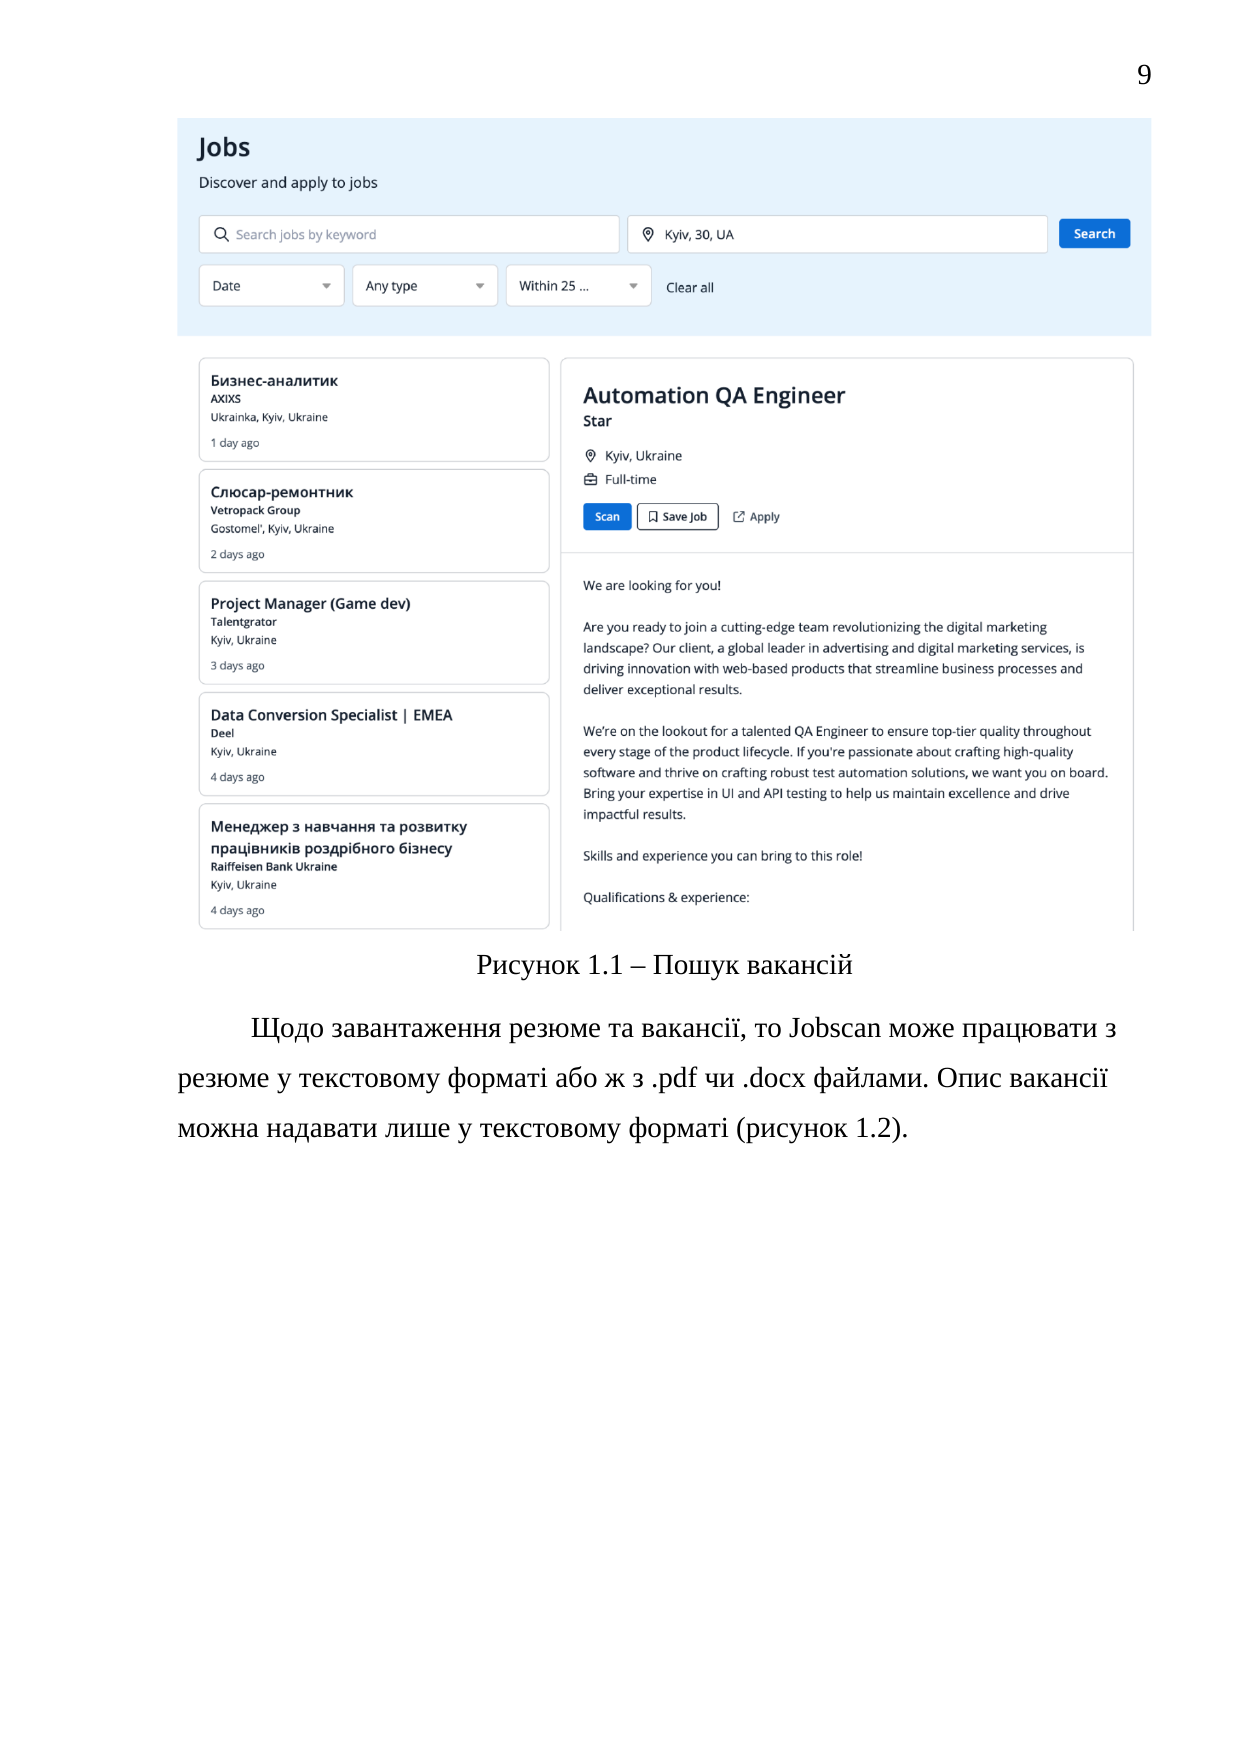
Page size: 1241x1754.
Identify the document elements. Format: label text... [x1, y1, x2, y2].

text Рисунок 1.1 – Пошук вакансій [177, 931, 1152, 981]
picture [177, 118, 1152, 931]
text Щодо завантаження резюме та вакансії, то Jobscan може працювати з резюме у текстовому форматі або ж з .pdf чи .docx файлами. Опис вакансії можна надавати лише у текстовому форматі (рисунок 1.2). [177, 1010, 1152, 1144]
